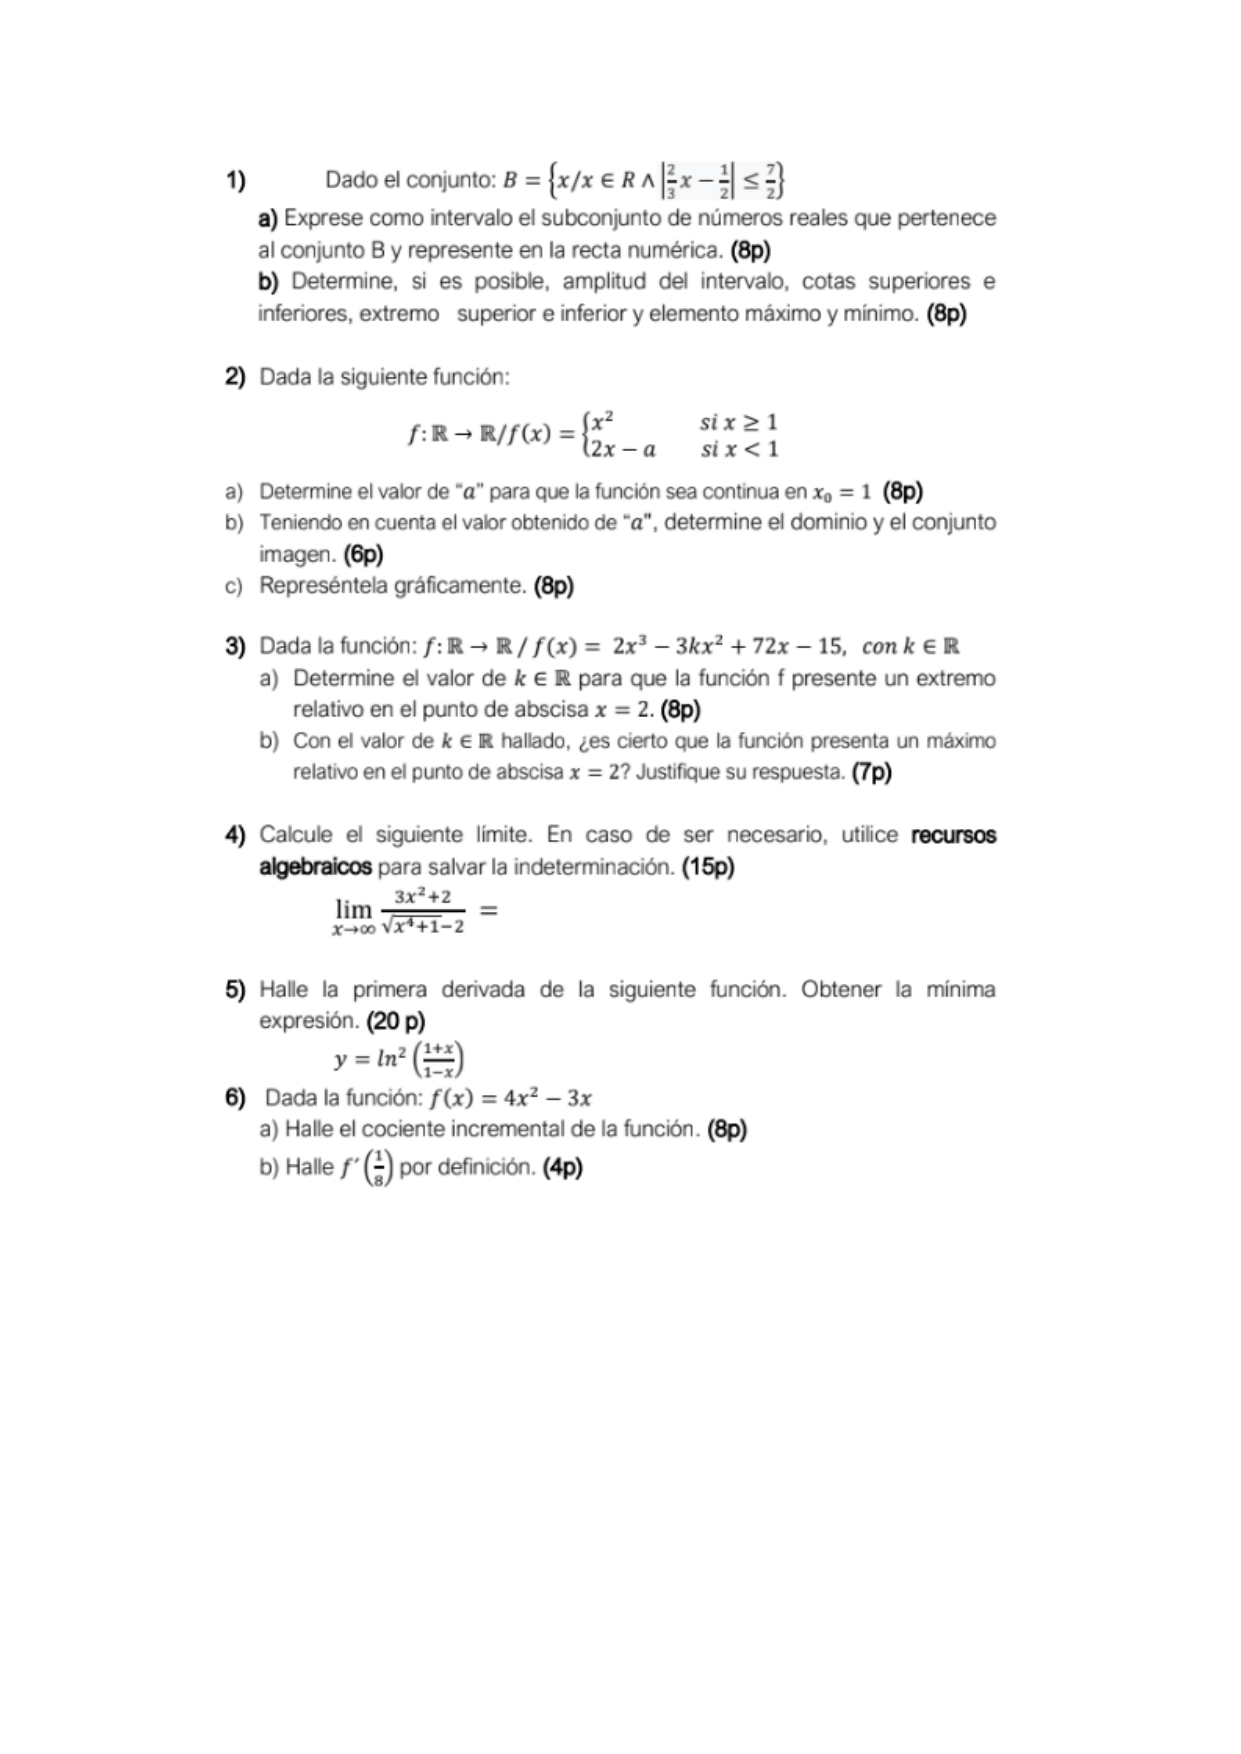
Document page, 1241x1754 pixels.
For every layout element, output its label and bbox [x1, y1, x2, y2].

picture [217, 150, 1023, 1202]
